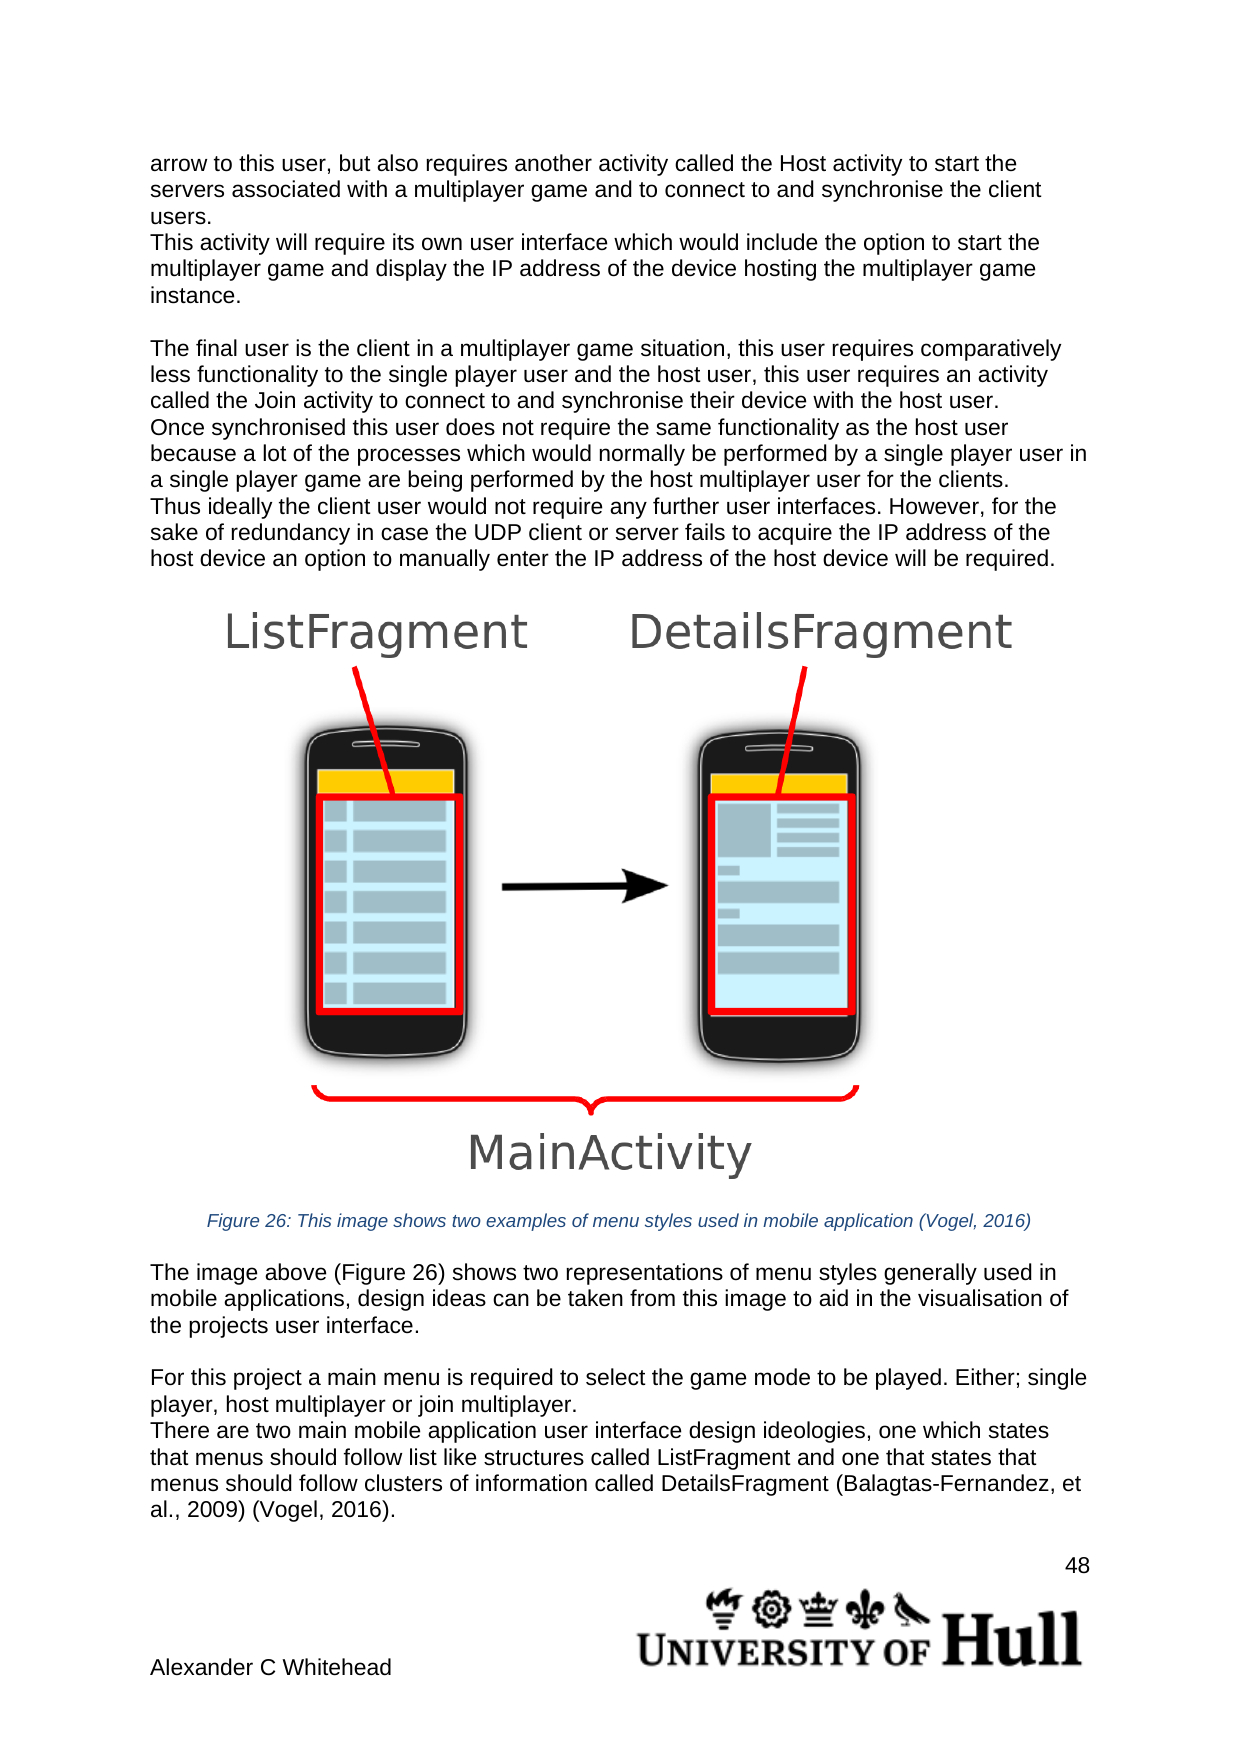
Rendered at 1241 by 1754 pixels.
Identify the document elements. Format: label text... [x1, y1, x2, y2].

text There are two main mobile application user interface design ideologies, one which states that menus should follow list like structures called ListFragment and one that states that menus should follow clusters of information called DetailsFragment . [150, 1417, 1090, 1522]
text Once synchronised this user does not require the same functionality as the host user because a lot of the processes which would normally be performed by a single player user in a single player game are being performed by the host multiplayer user for the clients. [150, 413, 1090, 493]
picture [221, 598, 1019, 1207]
text Thus ideally the client user would not require any further user interfaces. However, for the sake of redundancy in case the UDP client or server fails to acquire the IP address of the host device an option to manually enter the IP address of the host device will be required. [150, 493, 1090, 572]
text For this project a main menu is required to select the game mode to be played. Either; single player, host multiplayer or join multiplayer. [150, 1364, 1090, 1417]
text The image above (Figure 26) shows two representations of menu styles generally used in mobile applications, design ideas can be taken from this image to aid in the visualisation of the projects user interface. [150, 1259, 1090, 1338]
picture [630, 1578, 1091, 1676]
text The final user is the client in a multiplayer game situation, this user requires comparatively less functionality to the single player user and the host user, this user requires an activity called the Join activity to connect to and synchronise their device with the host user. [150, 334, 1090, 413]
text This activity will require its own user interface which would include the option to start the multiplayer game and display the IP address of the device hosting the multiplayer game instance. [150, 229, 1090, 308]
